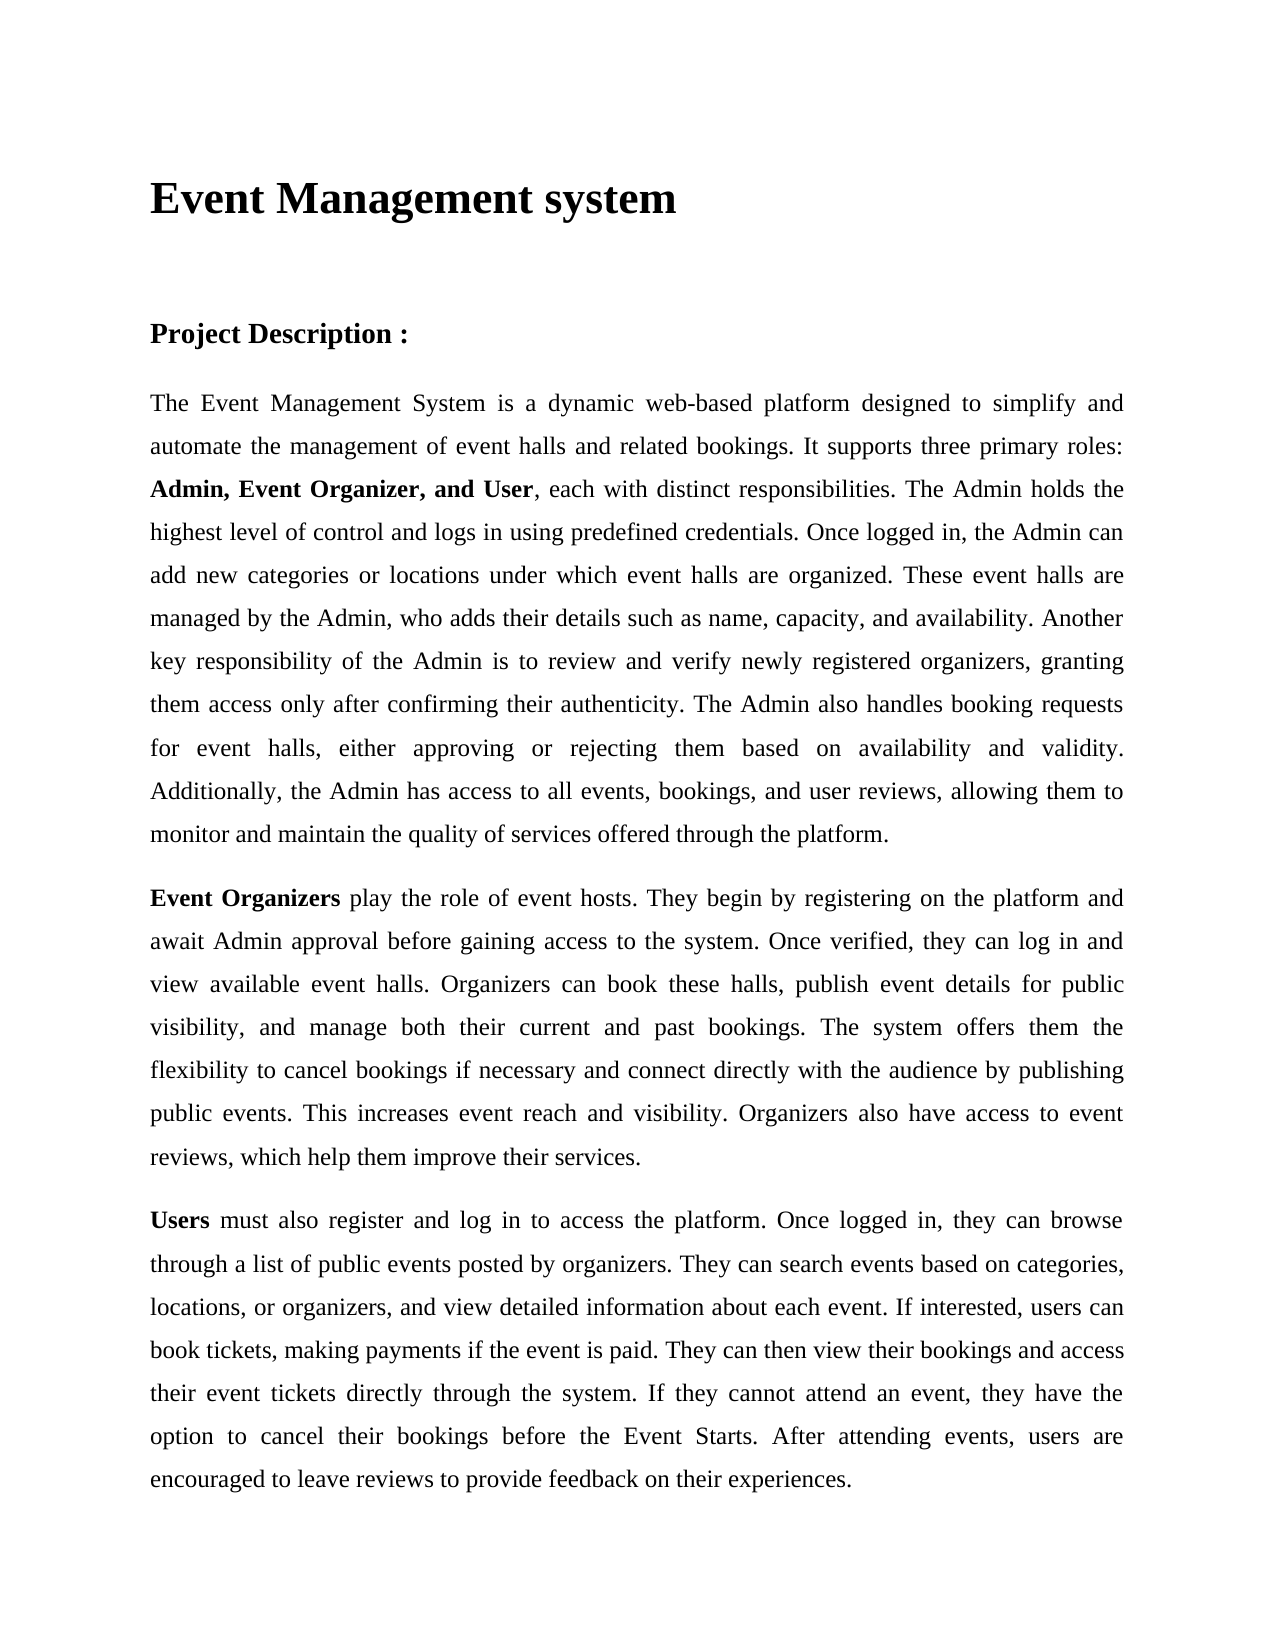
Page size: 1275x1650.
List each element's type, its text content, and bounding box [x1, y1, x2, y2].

subtitle Project Description : [150, 316, 1125, 350]
title Event Management system [150, 171, 1125, 223]
text The Event Management System is a dynamic web-based platform designed to simplify and automate the management of event halls and related bookings. It supports three primary roles: Admin, Event Organizer, and User, each with distinct responsibilities. The Admin holds the highest level of control and logs in using predefined credentials. Once logged in, the Admin can add new categories or locations under which event halls are organized. These event halls are managed by the Admin, who adds their details such as name, capacity, and availability. Another key responsibility of the Admin is to review and verify newly registered organizers, granting them access only after confirming their authenticity. The Admin also handles booking requests for event halls, either approving or rejecting them based on availability and validity. Additionally, the Admin has access to all events, bookings, and user reviews, allowing them to monitor and maintain the quality of services offered through the platform. [150, 388, 1125, 848]
text Users must also register and log in to access the platform. Once logged in, they can browse through a list of public events posted by organizers. They can search events based on categories, locations, or organizers, and view detailed information about each event. If interested, users can book tickets, making payments if the event is paid. They can then view their bookings and access their event tickets directly through the system. If they cannot attend an event, they have the option to cancel their bookings before the Event Starts. After attending events, users are encouraged to leave reviews to provide feedback on their experiences. [150, 1206, 1125, 1493]
text Event Organizers play the role of event hosts. They begin by registering on the platform and await Admin approval before gaining access to the system. Once verified, they can log in and view available event halls. Organizers can book these halls, publish event details for public visibility, and manage both their current and past bookings. The system offers them the flexibility to cancel bookings if necessary and connect directly with the audience by publishing public events. This increases event reach and visibility. Organizers also have access to event reviews, which help them improve their services. [150, 883, 1125, 1170]
